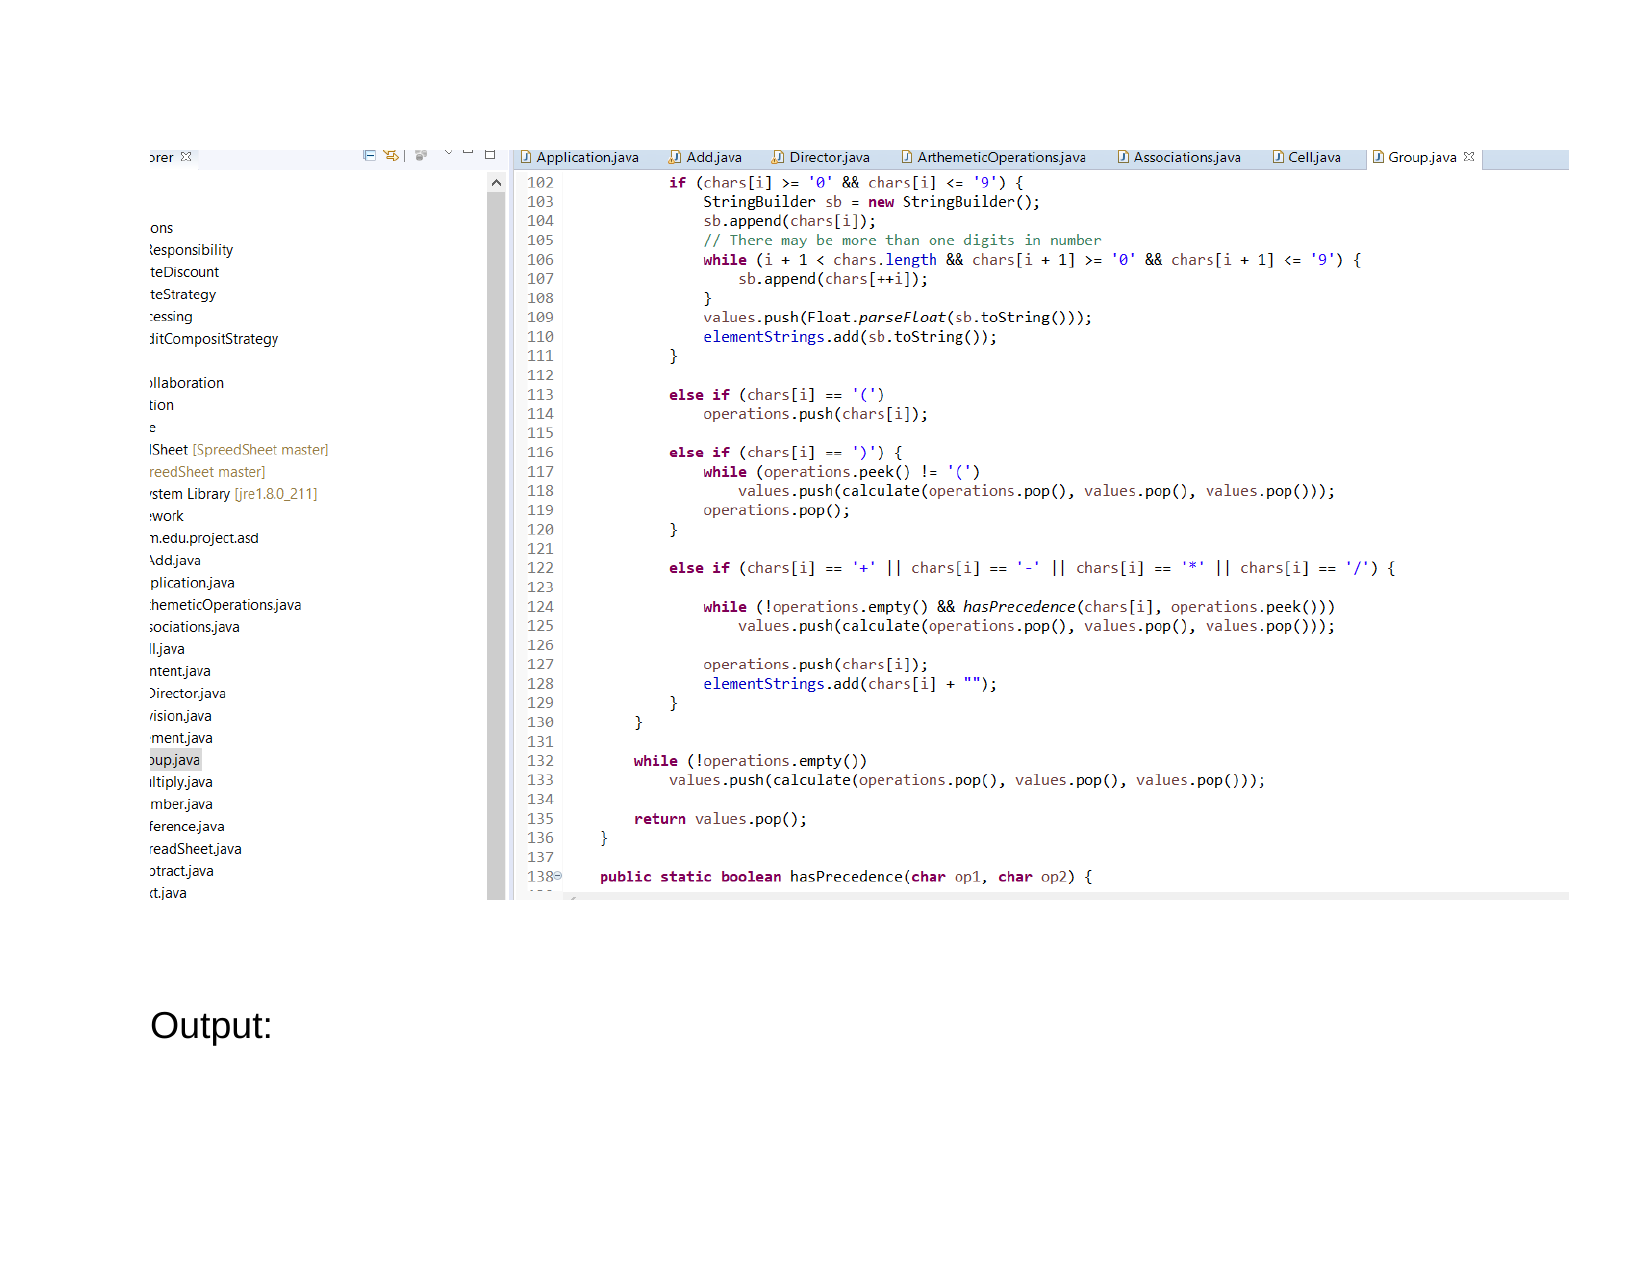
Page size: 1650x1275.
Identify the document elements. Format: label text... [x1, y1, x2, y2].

text Output: [150, 1003, 1500, 1046]
picture [150, 150, 1569, 900]
